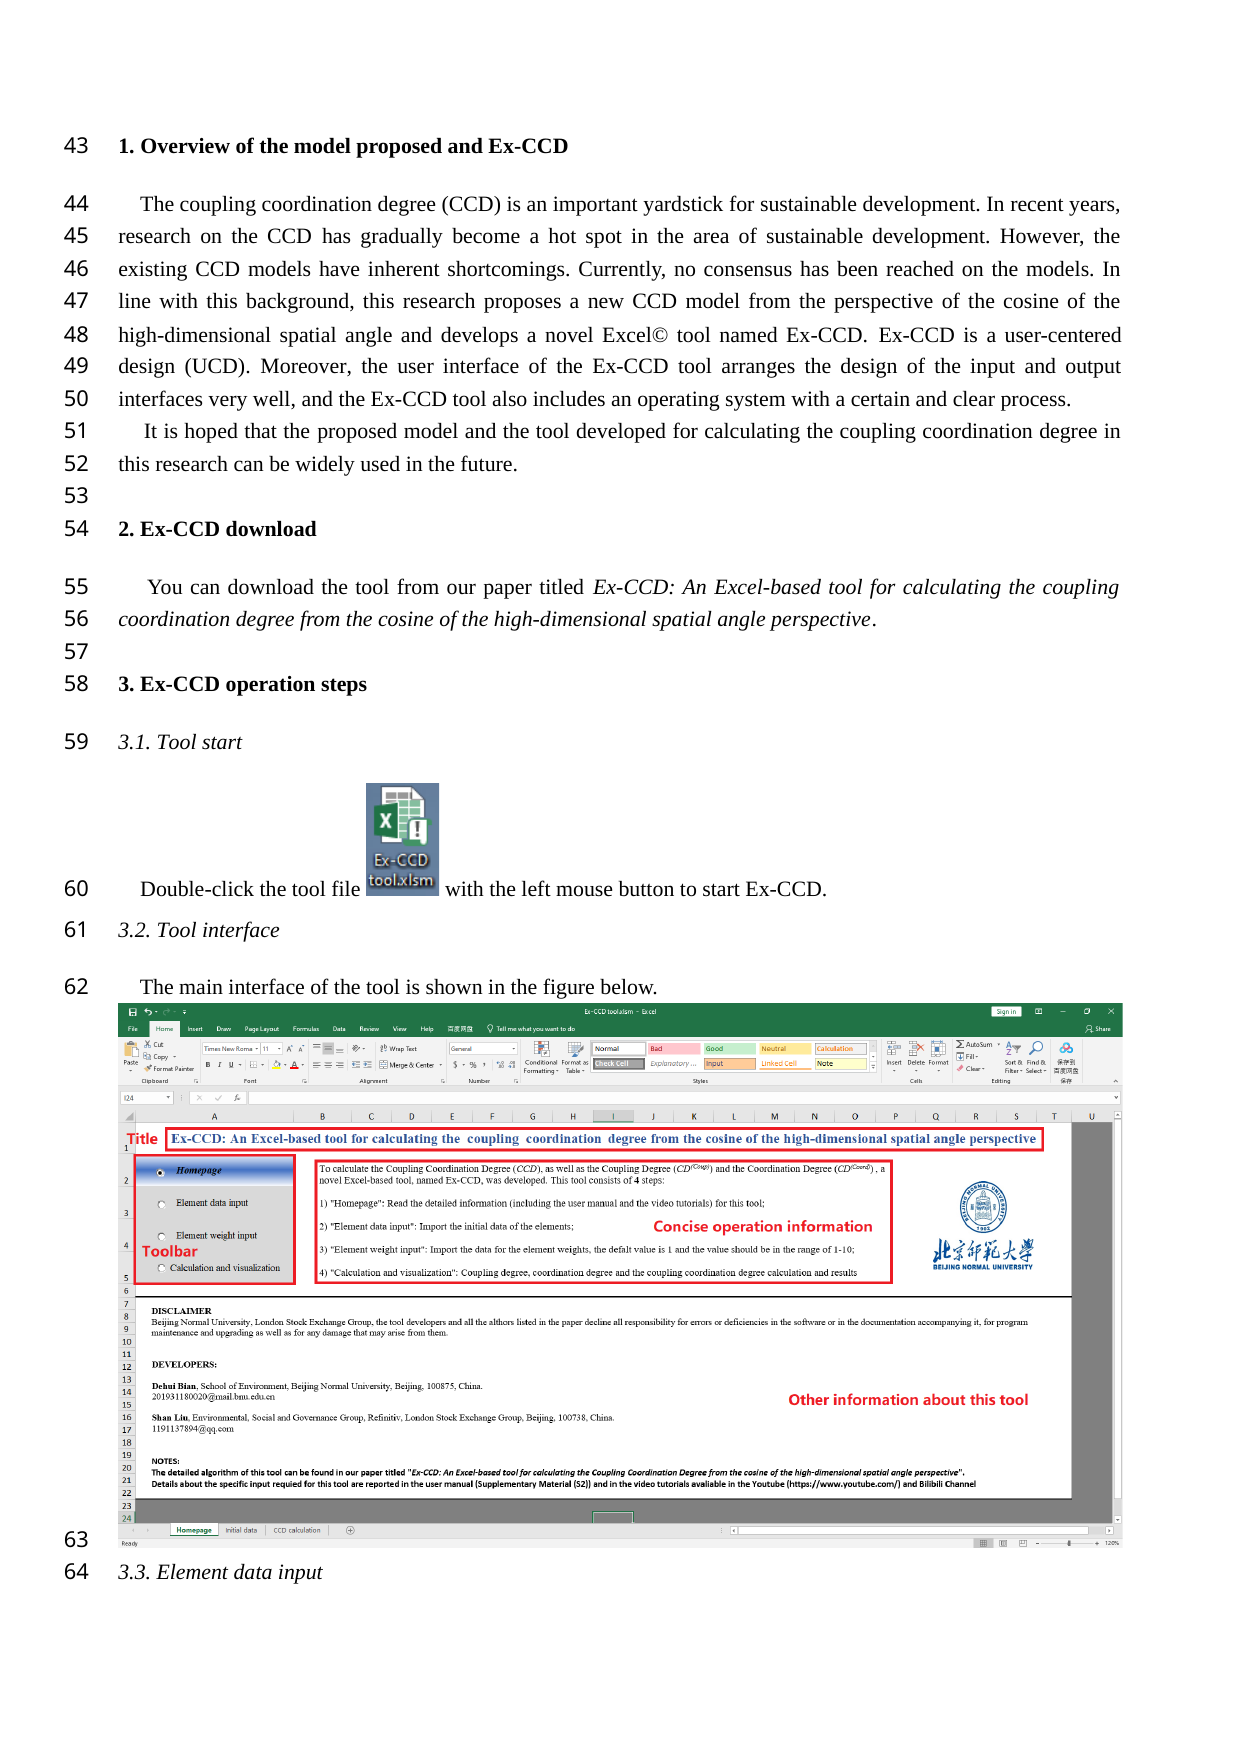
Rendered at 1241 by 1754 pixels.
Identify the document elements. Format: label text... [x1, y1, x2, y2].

text You can download the tool from our paper titled Ex-CCD: An Excel-based tool for calculating the coupling coordination degree from the cosine of the high-dimensional spatial angle perspective. [118, 570, 1122, 635]
text 3.2. Tool interface [118, 913, 1122, 946]
text 3.1. Tool start [118, 725, 1122, 758]
text The main interface of the tool is shown in the figure below. [118, 971, 1122, 1003]
picture [366, 783, 440, 896]
text Double-click the tool file with the left mouse button to start Ex-CCD. [118, 783, 1122, 913]
text 3.3. Element data input [118, 1556, 1122, 1588]
text It is hoped that the proposed model and the tool developed for calculating the coupling coordination degree in this research can be widely used in the future. [118, 415, 1122, 480]
text 1. Overview of the model proposed and Ex-CCD [118, 129, 1122, 162]
text The coupling coordination degree (CCD) is an important yardstick for sustainable development. In recent years, research on the CCD has gradually become a hot spot in the area of sustainable development. However, the existing CCD models have inherent shortcomings. Currently, no consensus has been reached on the models. In line with this background, this research proposes a new CCD model from the perspective of the cosine of the high-dimensional spatial angle and develops a novel Excel© tool named Ex-CCD. Ex-CCD is a user-centered design (UCD). Moreover, the user interface of the Ex-CCD tool arranges the design of the input and output interfaces very well, and the Ex-CCD tool also includes an operating system with a certain and clear process. [118, 187, 1122, 415]
text 2. Ex-CCD download [118, 512, 1122, 545]
text 3. Ex-CCD operation steps [118, 668, 1122, 700]
picture [118, 1003, 1123, 1548]
